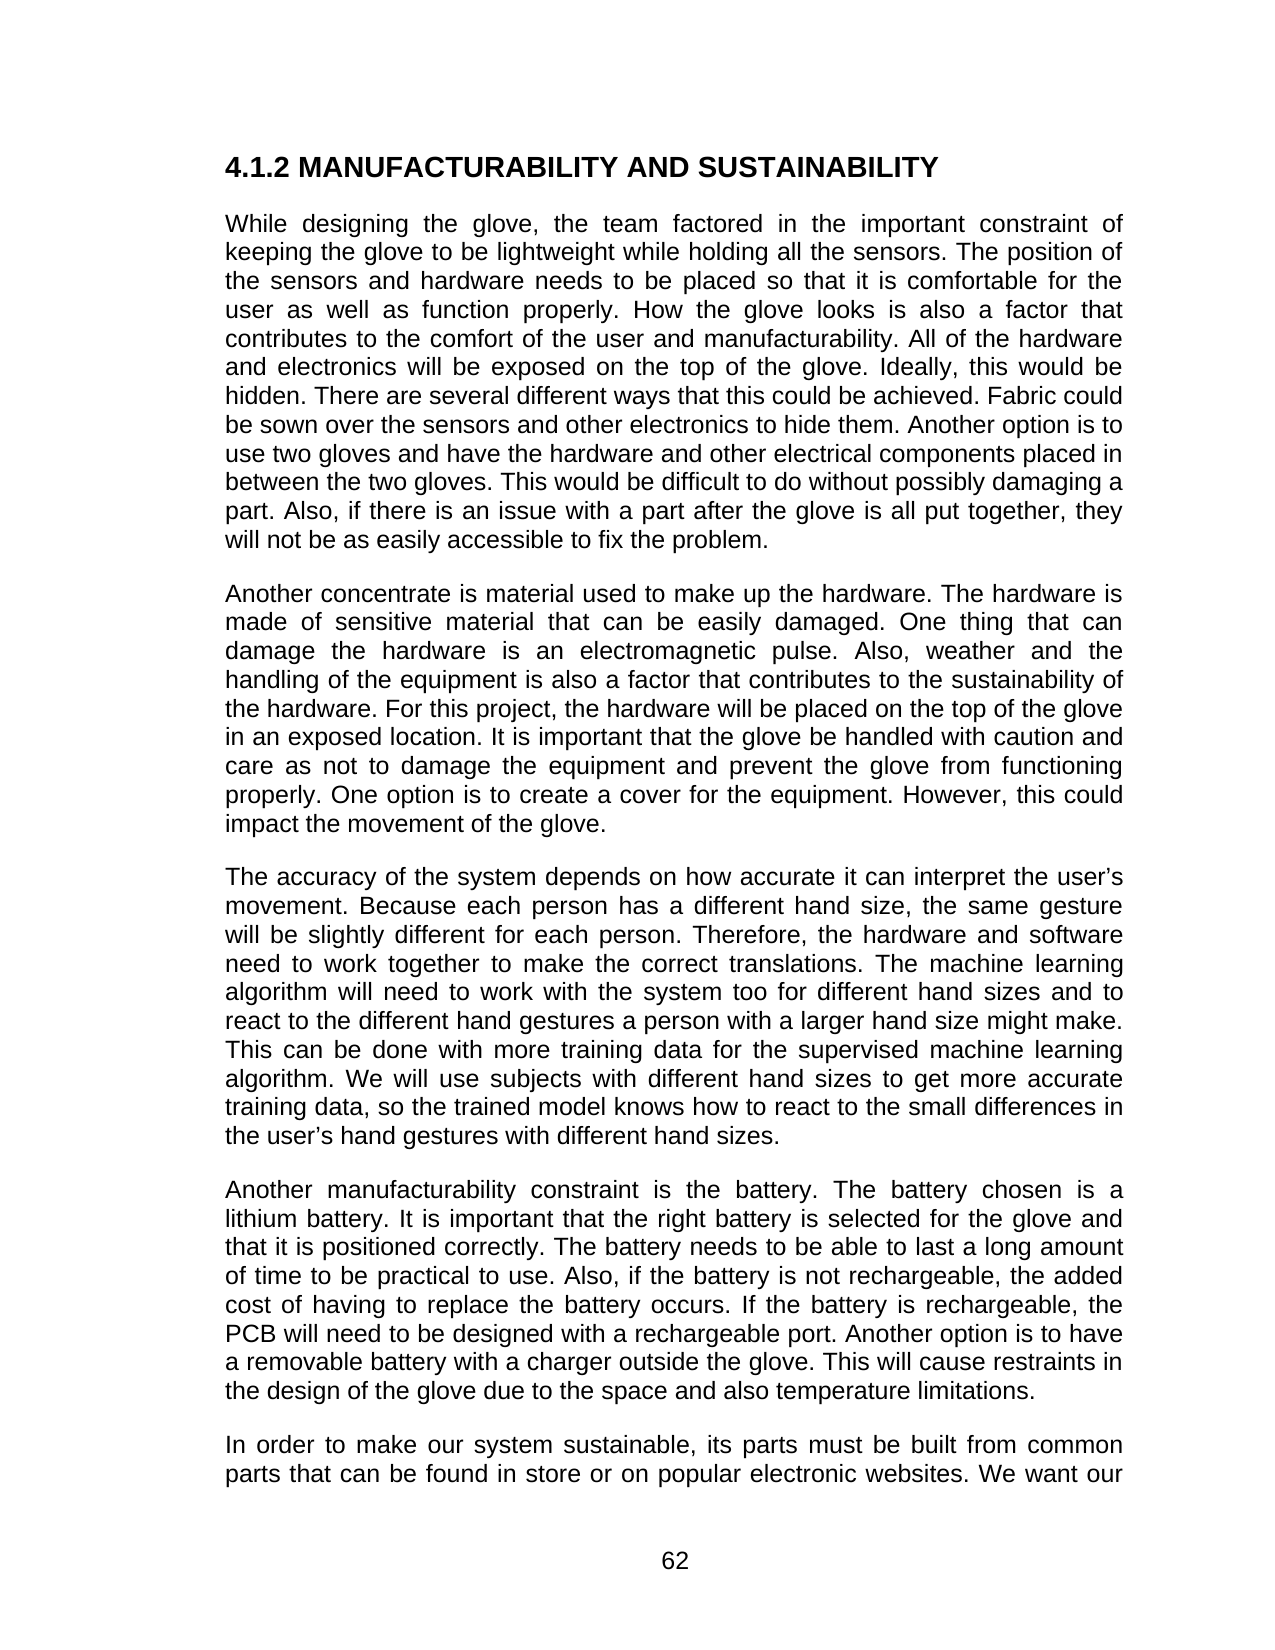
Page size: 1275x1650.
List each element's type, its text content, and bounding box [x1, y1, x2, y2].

text While designing the glove, the team factored in the important constraint of keeping the glove to be lightweight while holding all the sensors. The position of the sensors and hardware needs to be placed so that it is comfortable for the user as well as function properly. How the glove looks is also a factor that contributes to the comfort of the user and manufacturability. All of the hardware and electronics will be exposed on the top of the glove. Ideally, this would be hidden. There are several different ways that this could be achieved. Fabric could be sown over the sensors and other electronics to hide them. Another option is to use two gloves and have the hardware and other electrical components placed in between the two gloves. This would be difficult to do without possibly damaging a part. Also, if there is an issue with a part after the glove is all put together, they will not be as easily accessible to fix the problem. [225, 208, 1125, 553]
subtitle 4.1.2 MANUFACTURABILITY AND SUSTAINABILITY [225, 150, 1125, 183]
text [225, 1430, 1125, 1487]
text Another manufacturability constraint is the battery. The battery chosen is a lithium battery. It is important that the right battery is selected for the glove and that it is positioned correctly. The battery needs to be able to last a long amount of time to be practical to use. Also, if the battery is not rechargeable, the added cost of having to replace the battery occurs. If the battery is rechargeable, the PCB will need to be designed with a rechargeable port. Another option is to have a removable battery with a charger outside the glove. This will cause restraints in the design of the glove due to the space and also temperature limitations. [225, 1175, 1125, 1405]
text The accuracy of the system depends on how accurate it can interpret the user’s movement. Because each person has a different hand size, the same gesture will be slightly different for each person. Therefore, the hardware and software need to work together to make the correct translations. The machine learning algorithm will need to work with the system too for different hand sizes and to react to the different hand gestures a person with a larger hand size might make. This can be done with more training data for the supervised machine learning algorithm. We will use subjects with different hand sizes to get more accurate training data, so the trained model knows how to react to the small differences in the user’s hand gestures with different hand sizes. [225, 862, 1125, 1150]
text Another concentrate is material used to make up the hardware. The hardware is made of sensitive material that can be easily damaged. One thing that can damage the hardware is an electromagnetic pulse. Also, weather and the handling of the equipment is also a factor that contributes to the sustainability of the hardware. For this project, the hardware will be placed on the top of the glove in an exposed location. It is important that the glove be handled with caution and care as not to damage the equipment and prevent the glove from functioning properly. One option is to create a cover for the equipment. However, this could impact the movement of the glove. [225, 578, 1125, 837]
